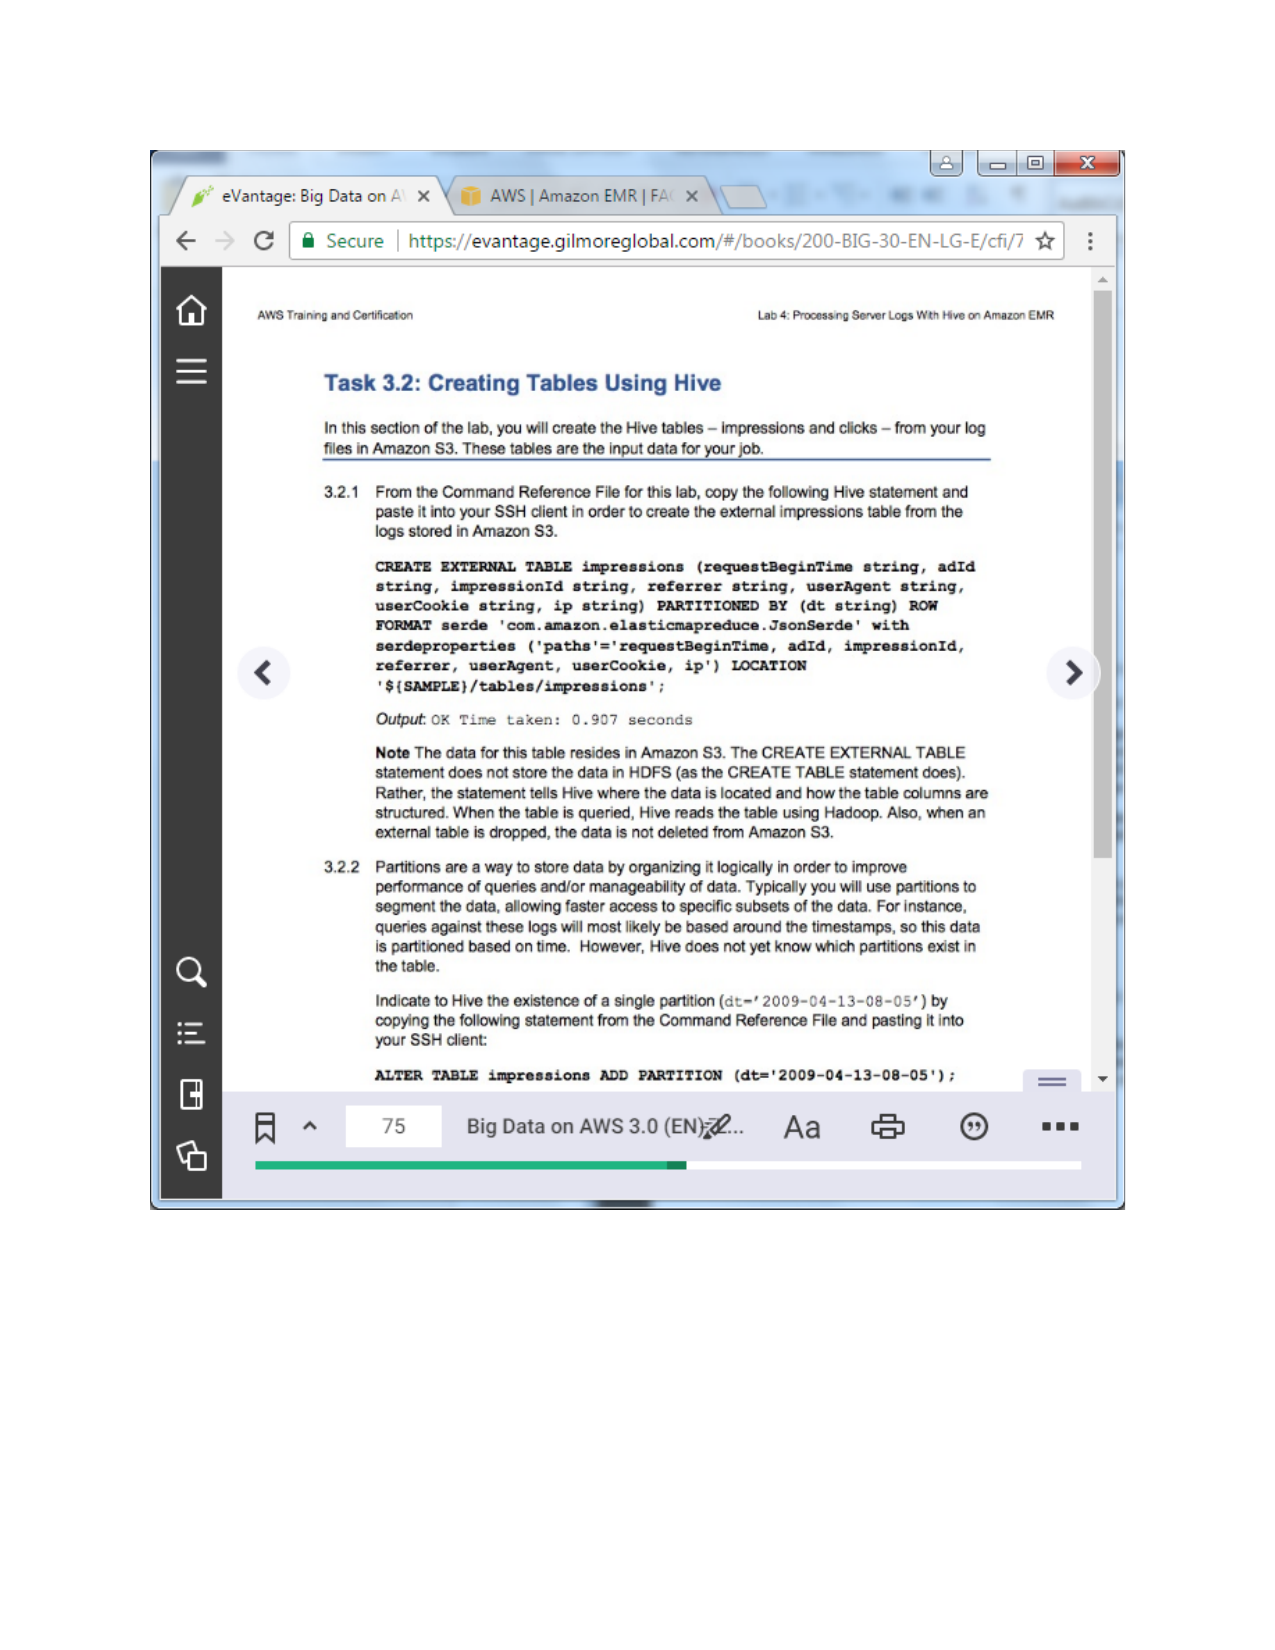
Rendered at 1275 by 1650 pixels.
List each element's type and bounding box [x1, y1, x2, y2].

picture [150, 150, 1125, 1210]
